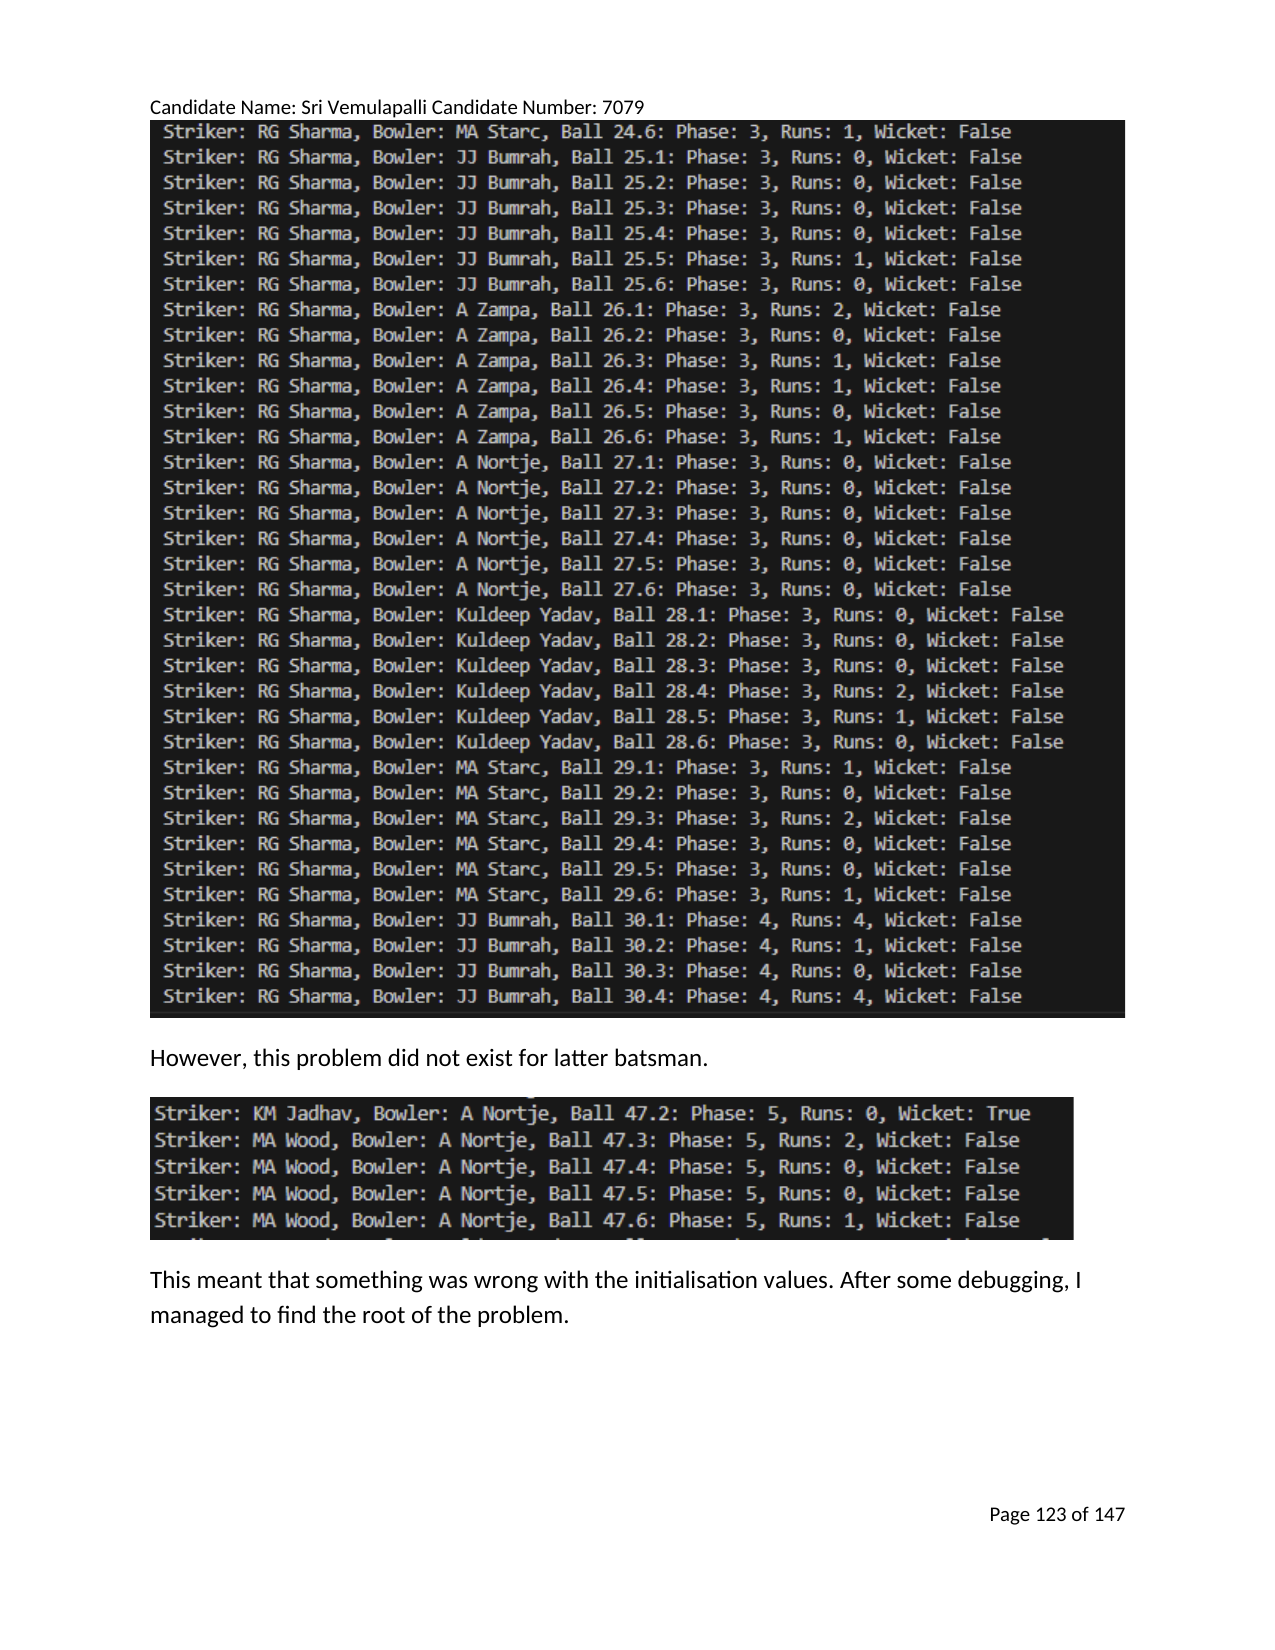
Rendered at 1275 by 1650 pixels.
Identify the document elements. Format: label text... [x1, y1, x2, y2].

text This meant that something was wrong with the initialisation values. After some debugging, I managed to find the root of the problem. [150, 1264, 1125, 1330]
picture [150, 120, 1125, 1018]
picture [150, 1097, 1074, 1240]
text However, this problem did not exist for latter batsman. [150, 1042, 1125, 1072]
